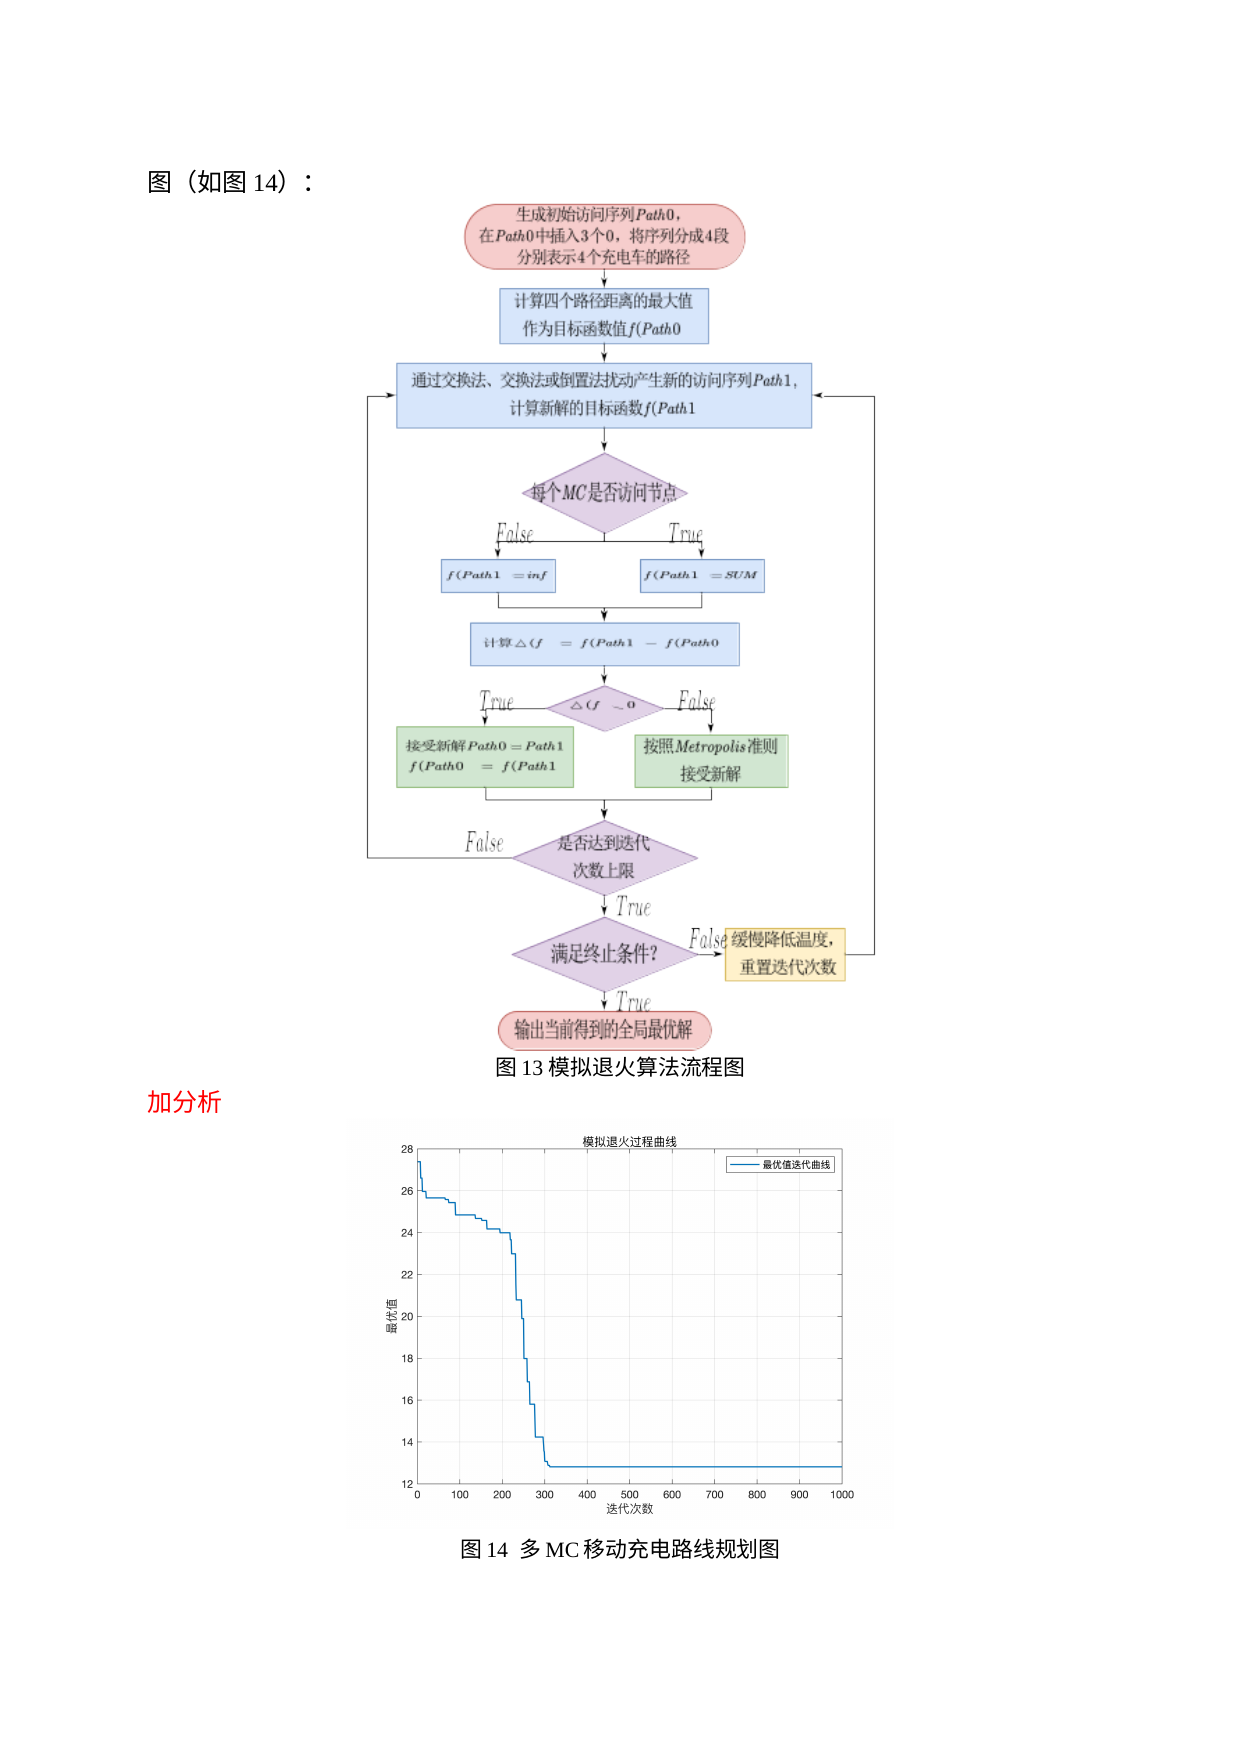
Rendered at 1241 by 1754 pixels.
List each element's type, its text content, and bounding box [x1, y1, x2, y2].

picture [346, 1118, 894, 1529]
text 图14 多MC移动充电路线规划图 [148, 1532, 1092, 1563]
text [148, 162, 1092, 198]
text 图13 模拟退火算法流程图 [148, 1050, 1092, 1082]
text 加分析 [148, 1082, 1092, 1118]
